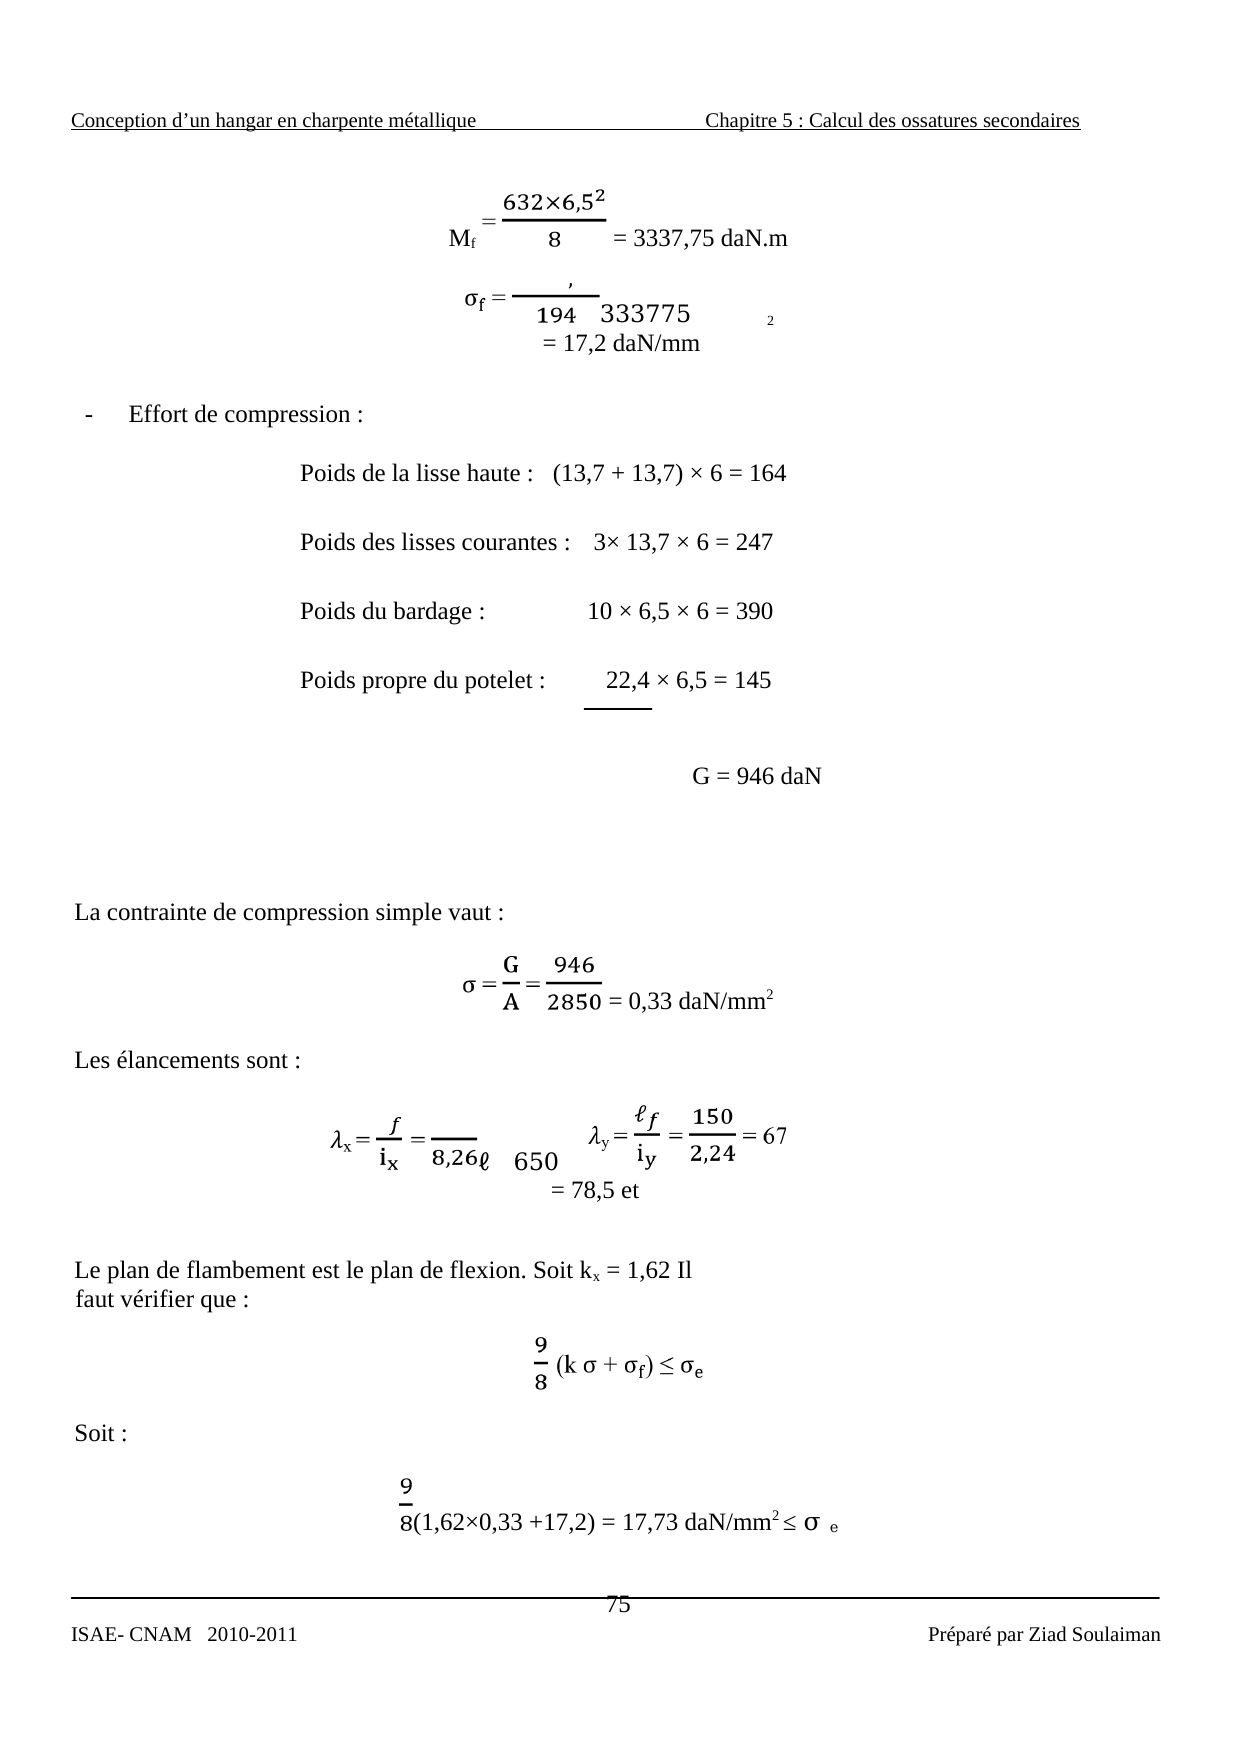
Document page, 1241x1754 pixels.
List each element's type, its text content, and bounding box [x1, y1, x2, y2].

picture [329, 1116, 478, 1170]
text Poids des lisses courantes : 3× 13,7 × 6 = 247 [300, 527, 1164, 556]
picture [462, 955, 602, 1010]
text Le plan de flambement est le plan de flexion. Soit kx = 1,62 Il faut vérifier que : [74, 1256, 692, 1313]
picture [533, 1336, 703, 1390]
picture [398, 1477, 413, 1531]
text Poids du bardage : 10 × 6,5 × 6 = 390 [300, 596, 1164, 625]
text (1,62×0,33 +17,2) = 17,73 daN/mm2 ≤ σ e [71, 1477, 1165, 1536]
list Effort de compression : [84, 399, 1164, 428]
text Les élancements sont : [74, 1045, 1164, 1074]
picture [481, 188, 607, 247]
text 333775 2 [71, 282, 1167, 328]
text = 0,33 daN/mm2 [71, 956, 1165, 1015]
text Poids de la lisse haute : (13,7 + 13,7) × 6 = 164 [300, 458, 1164, 487]
text Mf = 3337,75 daN.m [71, 189, 1165, 252]
text G = 946 daN [225, 761, 1164, 790]
text = 17,2 daN/mm [71, 328, 1165, 357]
picture [587, 1104, 787, 1170]
picture [464, 282, 600, 323]
text = 78,5 et [71, 1175, 1165, 1204]
text La contrainte de compression simple vaut : [74, 897, 1164, 925]
text Poids propre du potelet : 22,4 × 6,5 = 145 [300, 665, 1164, 694]
text Soit : [74, 1418, 1164, 1447]
